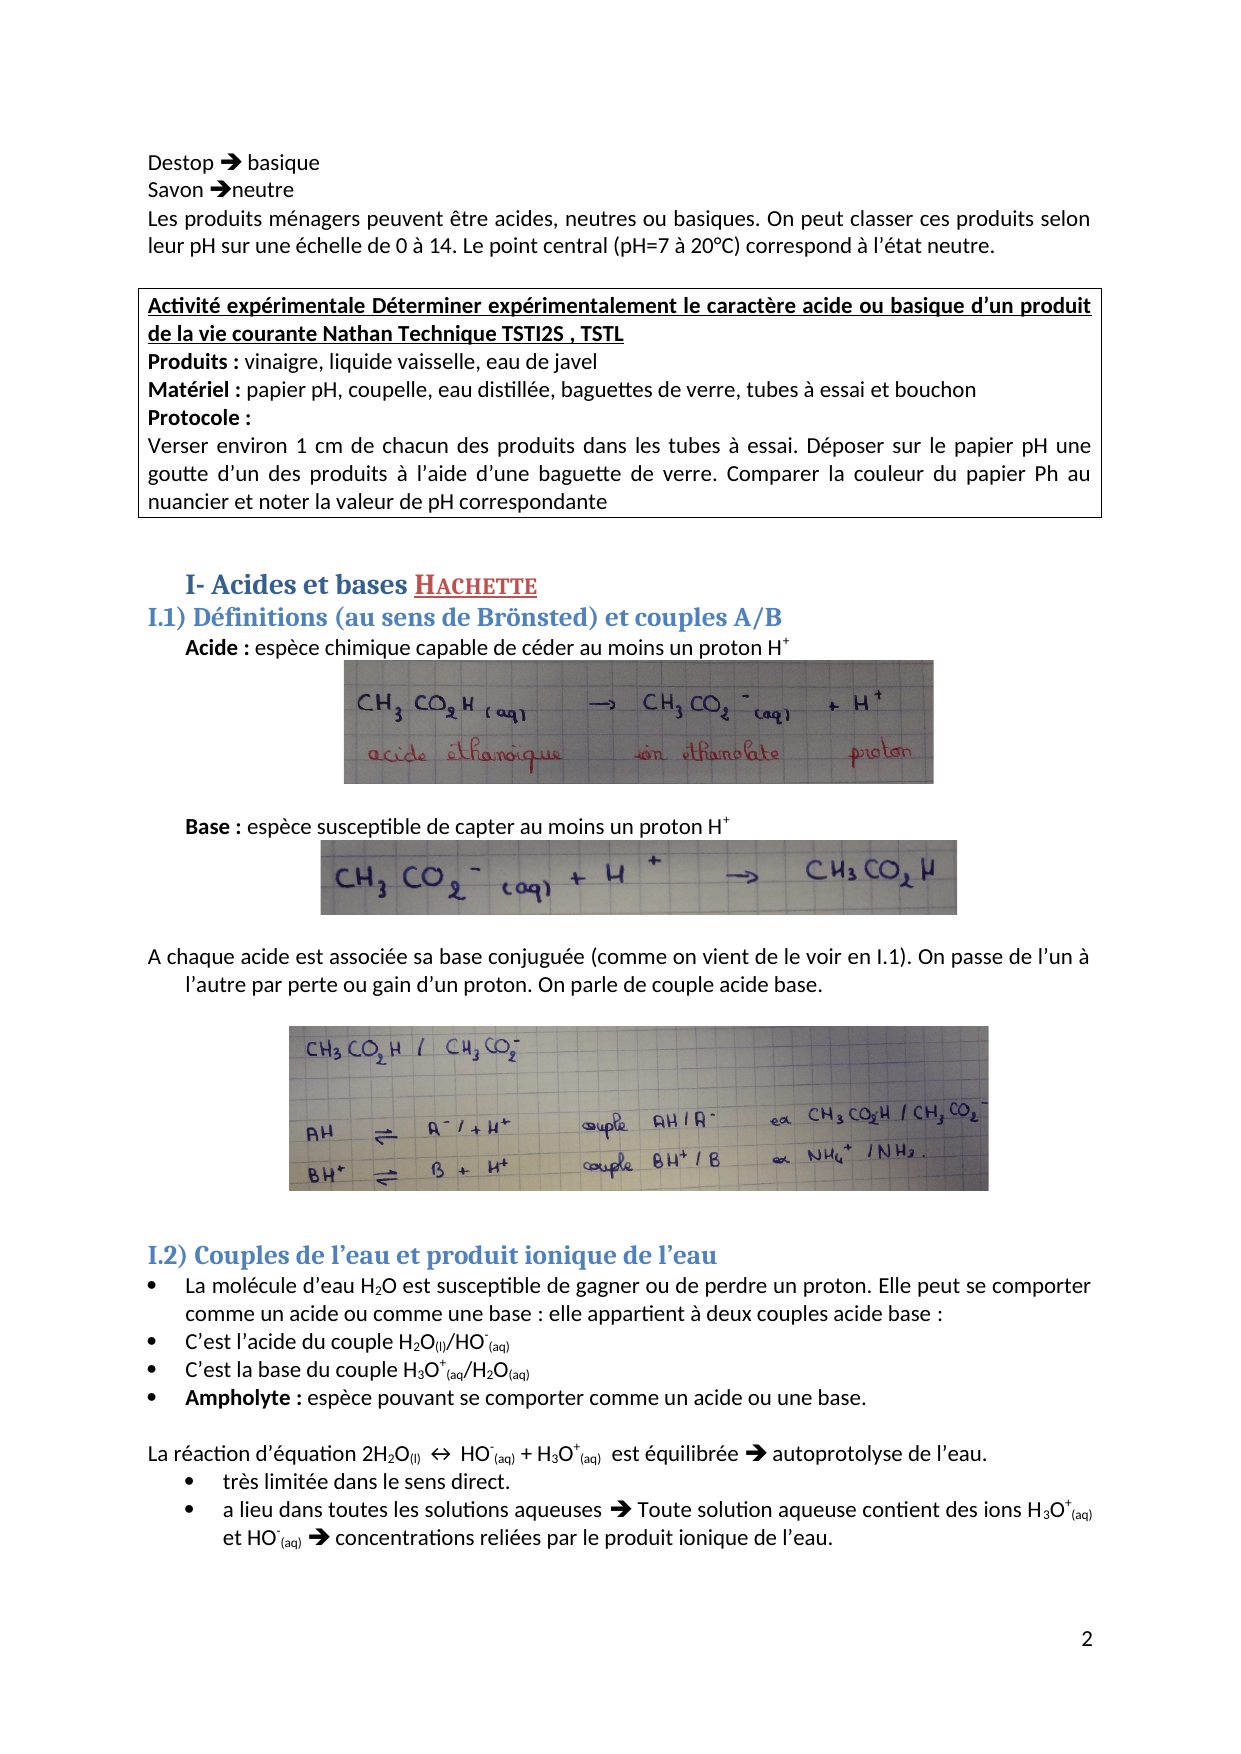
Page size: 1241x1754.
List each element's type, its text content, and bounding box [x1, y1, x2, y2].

text Verser environ 1 cm de chacun des produits dans les tubes à essai. Déposer sur le papier pH une goutte d’un des produits à l’aide d’une baguette de verre. Comparer la couleur du papier Ph au nuancier et noter la valeur de pH correspondante [139, 428, 1101, 517]
text Matériel : papier pH, coupelle, eau distillée, baguettes de verre, tubes à essai et bouchon [148, 375, 1093, 403]
text Produits : vinaigre, liquide vaisselle, eau de javel [148, 347, 1093, 375]
subtitle I.2) Couples de l’eau et produit ionique de l’eau [148, 1240, 1093, 1271]
picture [320, 840, 958, 915]
text Acide : espèce chimique capable de céder au moins un proton H+ [185, 633, 1093, 661]
list C’est l’acide du couple H2O(l)/HO-(aq) [148, 1327, 1093, 1355]
subtitle I.1) Définitions (au sens de Brönsted) et couples A/B [148, 602, 1093, 633]
list La molécule d’eau H2O est susceptible de gagner ou de perdre un proton. Elle peut se comporter comme un acide ou comme une base : elle appartient à deux couples acide base : [148, 1271, 1093, 1327]
subtitle I- Acides et bases Hachette [185, 568, 1093, 602]
text Destop basique [148, 148, 1093, 176]
text Protocole : [148, 403, 1093, 428]
list C’est la base du couple H3O+(aq/H2O(aq) [148, 1355, 1093, 1383]
text A chaque acide est associée sa base conjuguée (comme on vient de le voir en I.1). On passe de l’un à l’autre par perte ou gain d’un proton. On parle de couple acide base. [148, 942, 1093, 998]
list a lieu dans toutes les solutions aqueuses Toute solution aqueuse contient des ions H3O+(aq) et HO-(aq) concentrations reliées par le produit ionique de l’eau. [185, 1495, 1093, 1551]
text Savon neutre [148, 176, 1093, 204]
picture [343, 660, 934, 784]
text Base : espèce susceptible de capter au moins un proton H+ [185, 812, 1093, 840]
text La réaction d’équation 2H2O(l) ↔ HO-(aq) + H3O+(aq) est équilibrée autoprotolyse de l’eau. [148, 1439, 1093, 1467]
text Les produits ménagers peuvent être acides, neutres ou basiques. On peut classer ces produits selon leur pH sur une échelle de 0 à 14. Le point central (pH=7 à 20°C) correspond à l’état neutre. [148, 204, 1093, 260]
text Activité expérimentale Déterminer expérimentalement le caractère acide ou basique d’un produit de la vie courante Nathan Technique TSTI2S , TSTL [139, 289, 1101, 347]
picture [289, 1026, 989, 1191]
list très limitée dans le sens direct. [185, 1467, 1093, 1495]
list Ampholyte : espèce pouvant se comporter comme un acide ou une base. [148, 1383, 1093, 1411]
